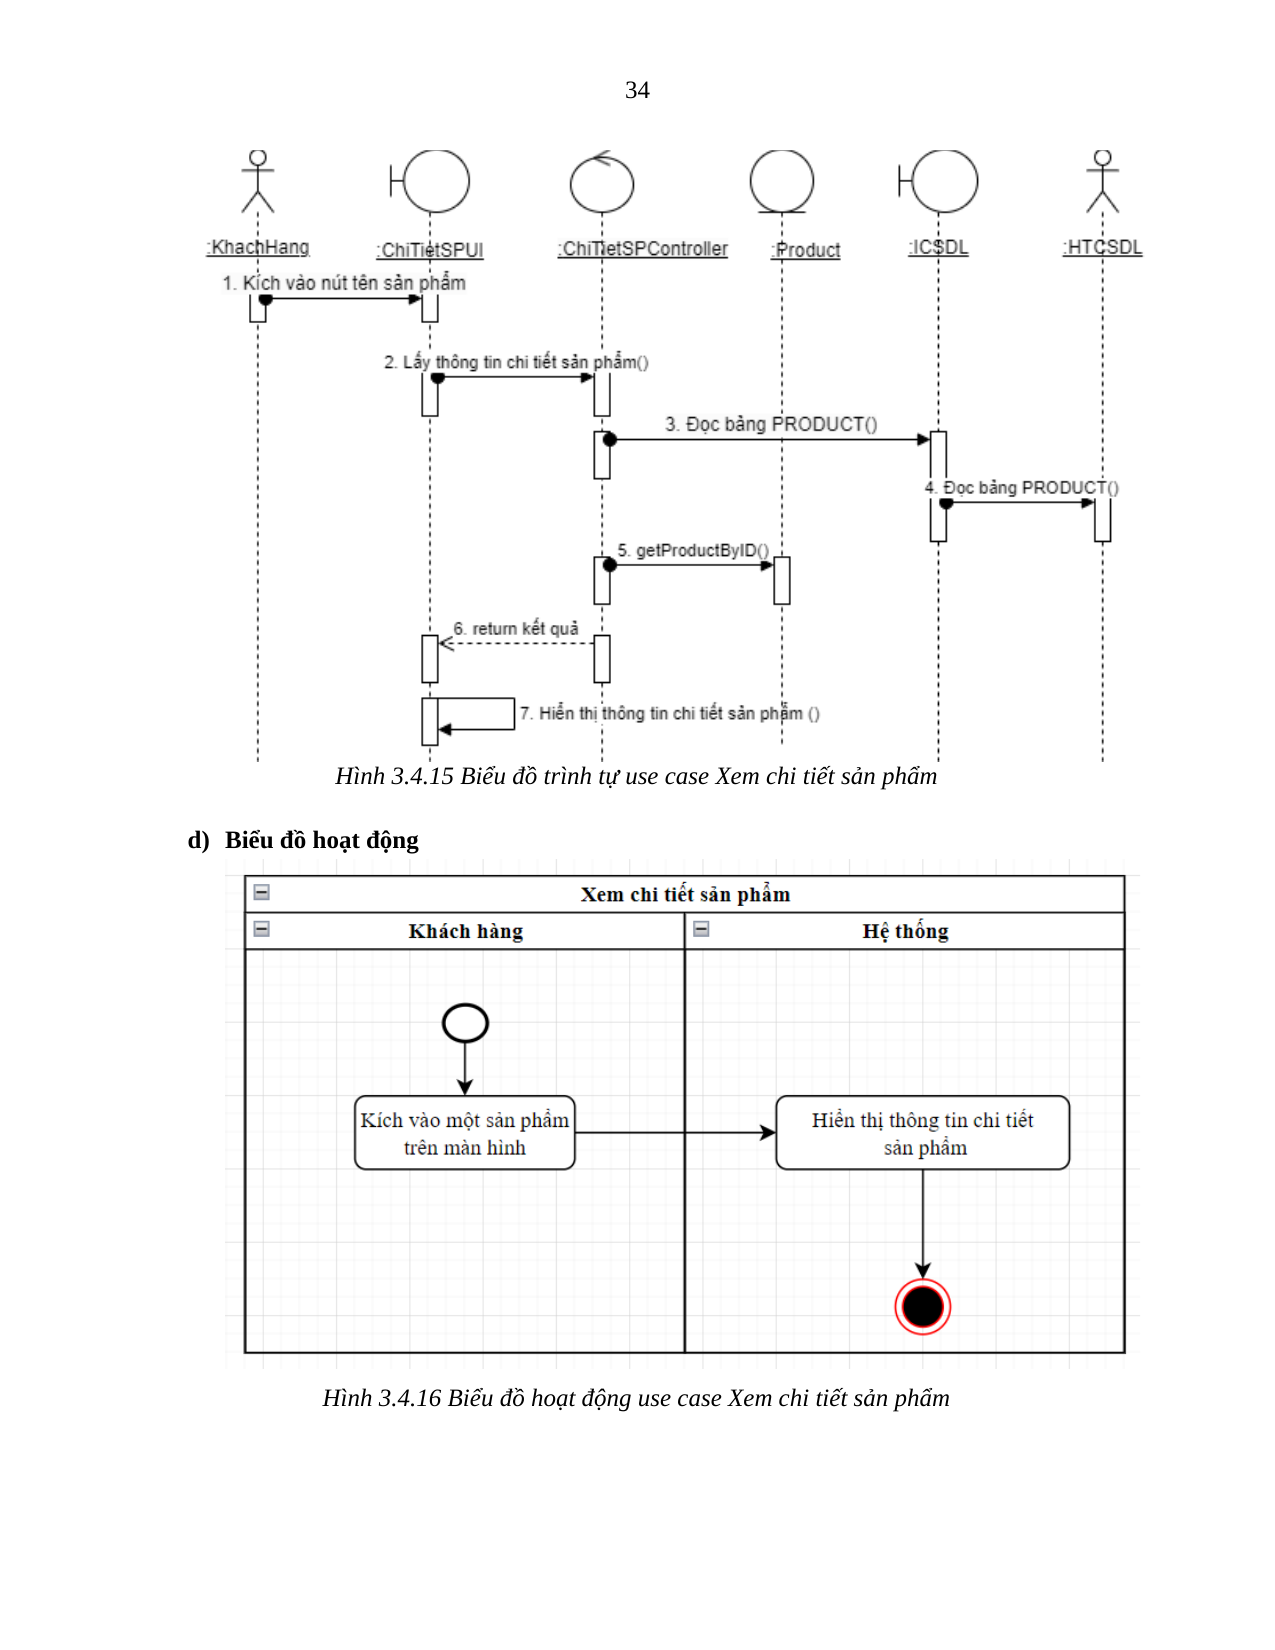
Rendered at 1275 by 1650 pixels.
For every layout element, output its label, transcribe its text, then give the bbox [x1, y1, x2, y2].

picture [187, 150, 1157, 762]
picture [225, 859, 1141, 1369]
list Biểu đồ hoạt động [187, 825, 1125, 854]
